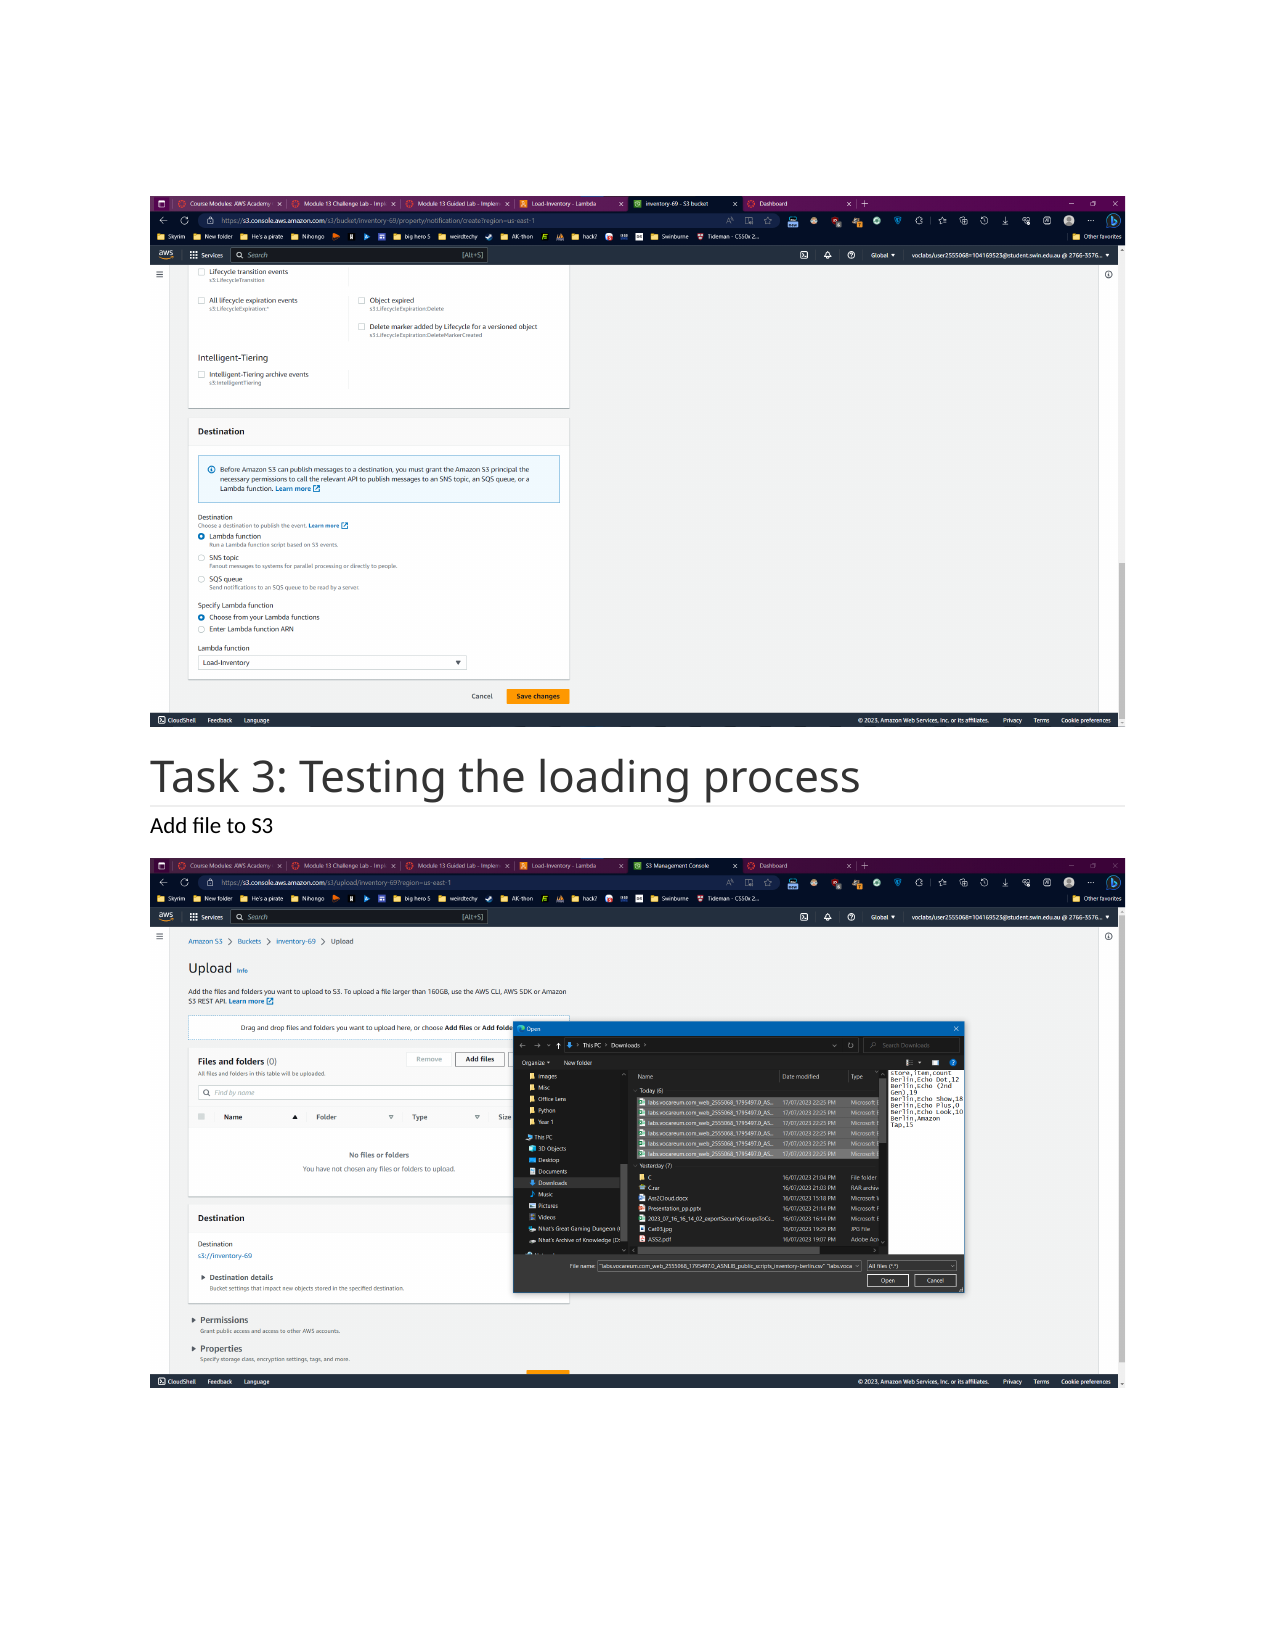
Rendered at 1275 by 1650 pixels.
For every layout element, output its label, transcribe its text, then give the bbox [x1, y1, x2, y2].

text Add file to S3 [150, 811, 1125, 839]
picture [150, 858, 1125, 1388]
picture [150, 196, 1125, 727]
subtitle Task 3: Testing the loading process [150, 746, 1125, 805]
